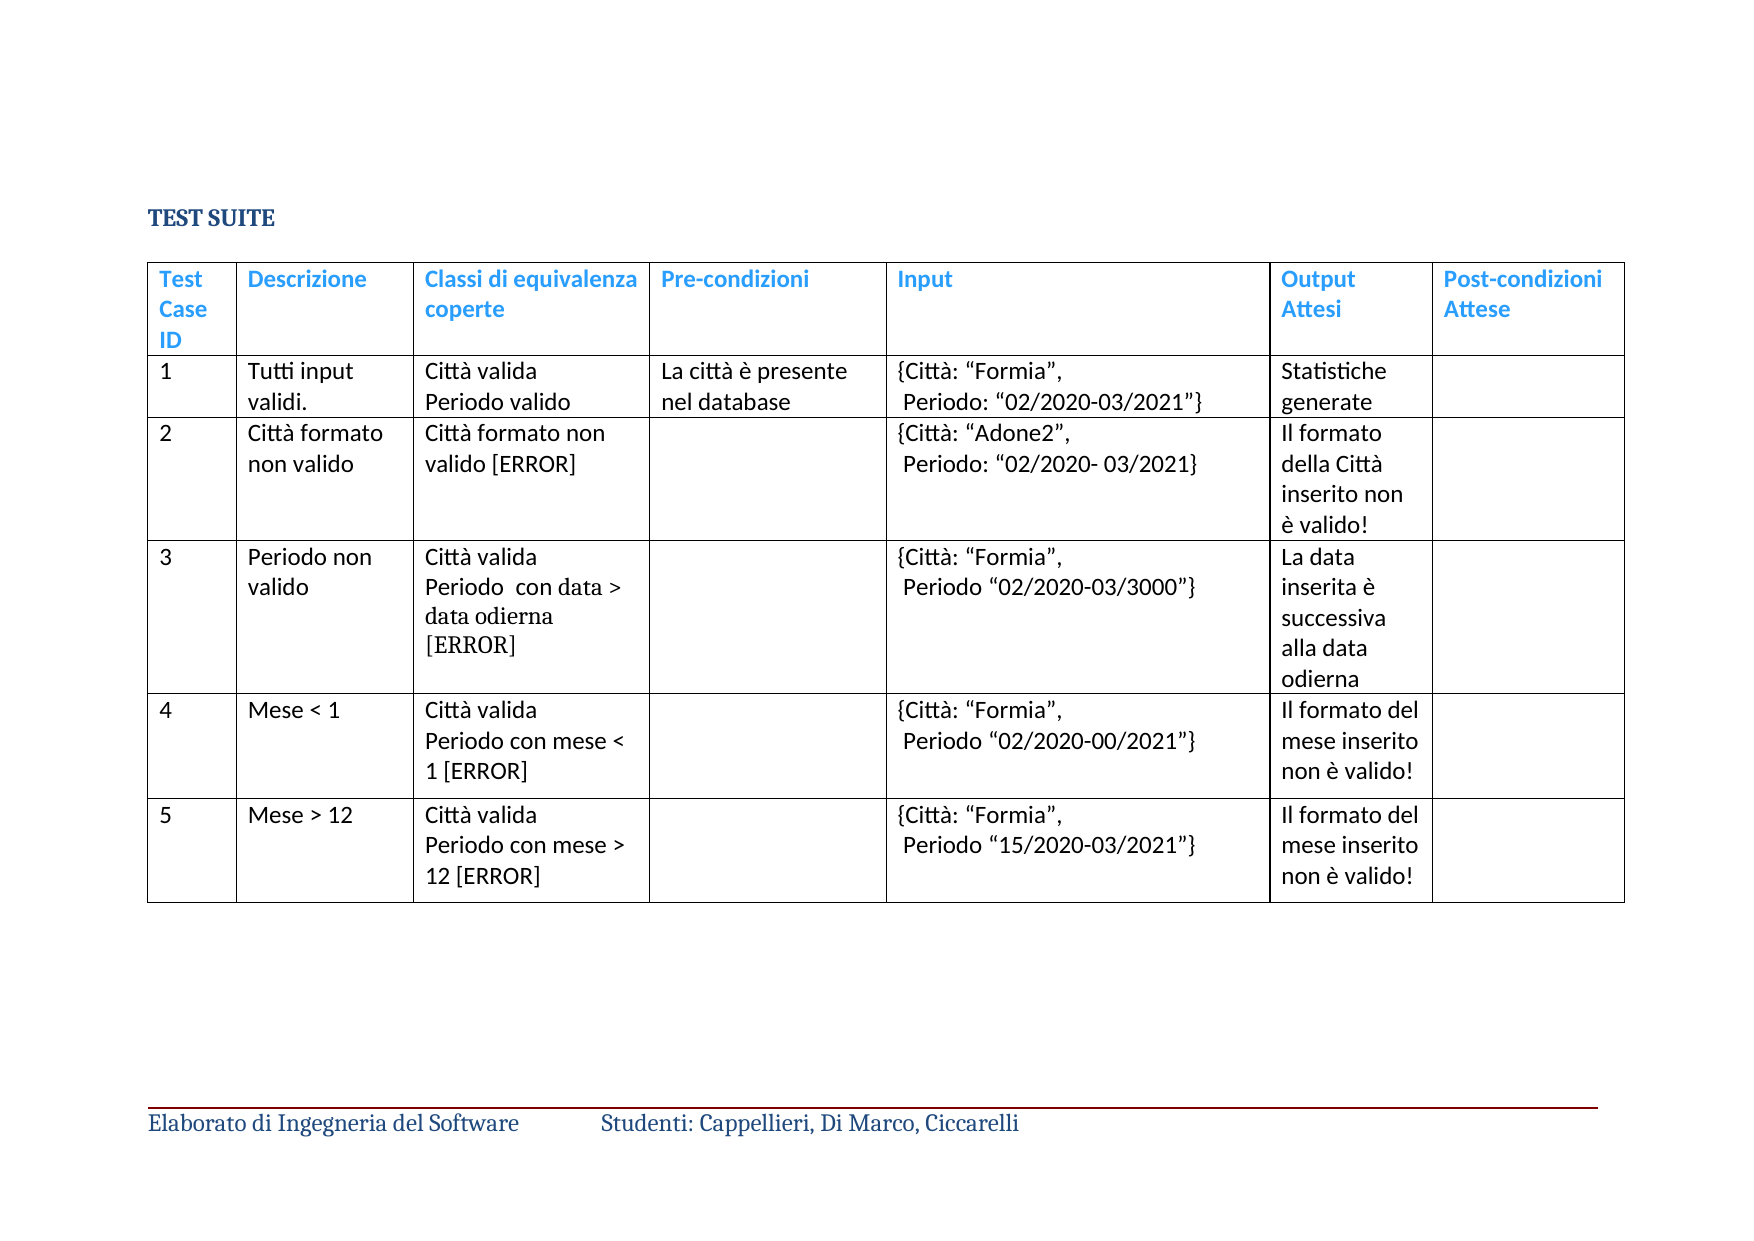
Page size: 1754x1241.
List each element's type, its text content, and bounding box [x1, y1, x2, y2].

table_header Classi di equivalenza coperte [414, 263, 649, 354]
table_cell [650, 694, 886, 798]
table_cell {Città: “Formia”, Periodo “02/2020-03/3000”} [887, 541, 1269, 693]
table_cell 3 [148, 541, 236, 693]
table_cell Città valida Periodo con mese < 1 [ERROR] [414, 694, 649, 798]
table_cell [650, 541, 886, 693]
table_cell 4 [148, 694, 236, 798]
table_cell Mese > 12 [237, 799, 413, 902]
table_cell {Città: “Formia”, Periodo “15/2020-03/2021”} [887, 799, 1269, 902]
table_cell [1433, 418, 1624, 540]
table_cell {Città: “Formia”, Periodo “02/2020-00/2021”} [887, 694, 1269, 798]
table_cell [1433, 694, 1624, 798]
table_cell Tutti input validi. [237, 356, 413, 417]
table_cell [1433, 356, 1624, 417]
table_cell Il formato della Città inserito non è valido! [1271, 418, 1432, 540]
table_cell Il formato del mese inserito non è valido! [1271, 694, 1432, 798]
table_cell La città è presente nel database [650, 356, 886, 417]
table_header Test Case ID [148, 263, 236, 354]
table_header Pre-condizioni [650, 263, 886, 354]
table_cell [650, 799, 886, 902]
table_cell Città formato non valido [ERROR] [414, 418, 649, 540]
table_cell Periodo non valido [237, 541, 413, 693]
table_header Output Attesi [1271, 263, 1432, 354]
table_cell [1433, 541, 1624, 693]
table_cell [650, 418, 886, 540]
table_cell 1 [148, 356, 236, 417]
table_cell Città valida Periodo con data > data odierna [ERROR] [414, 541, 649, 693]
table_cell {Città: “Adone2”, Periodo: “02/2020- 03/2021} [887, 418, 1269, 540]
text TEST SUITE [148, 204, 1636, 233]
table_cell {Città: “Formia”, Periodo: “02/2020-03/2021”} [887, 356, 1269, 417]
table_cell Mese < 1 [237, 694, 413, 798]
table_cell Statistiche generate [1271, 356, 1432, 417]
table_cell [1433, 799, 1624, 902]
table_header Input [887, 263, 1269, 354]
table_header Post-condizioni Attese [1433, 263, 1624, 354]
table_cell Città valida Periodo con mese > 12 [ERROR] [414, 799, 649, 902]
table_cell Città formato non valido [237, 418, 413, 540]
table_cell 2 [148, 418, 236, 540]
table_cell 5 [148, 799, 236, 902]
table_cell La data inserita è successiva alla data odierna [1271, 541, 1432, 693]
table_cell Il formato del mese inserito non è valido! [1271, 799, 1432, 902]
table_header Descrizione [237, 263, 413, 354]
table_cell Città valida Periodo valido [414, 356, 649, 417]
